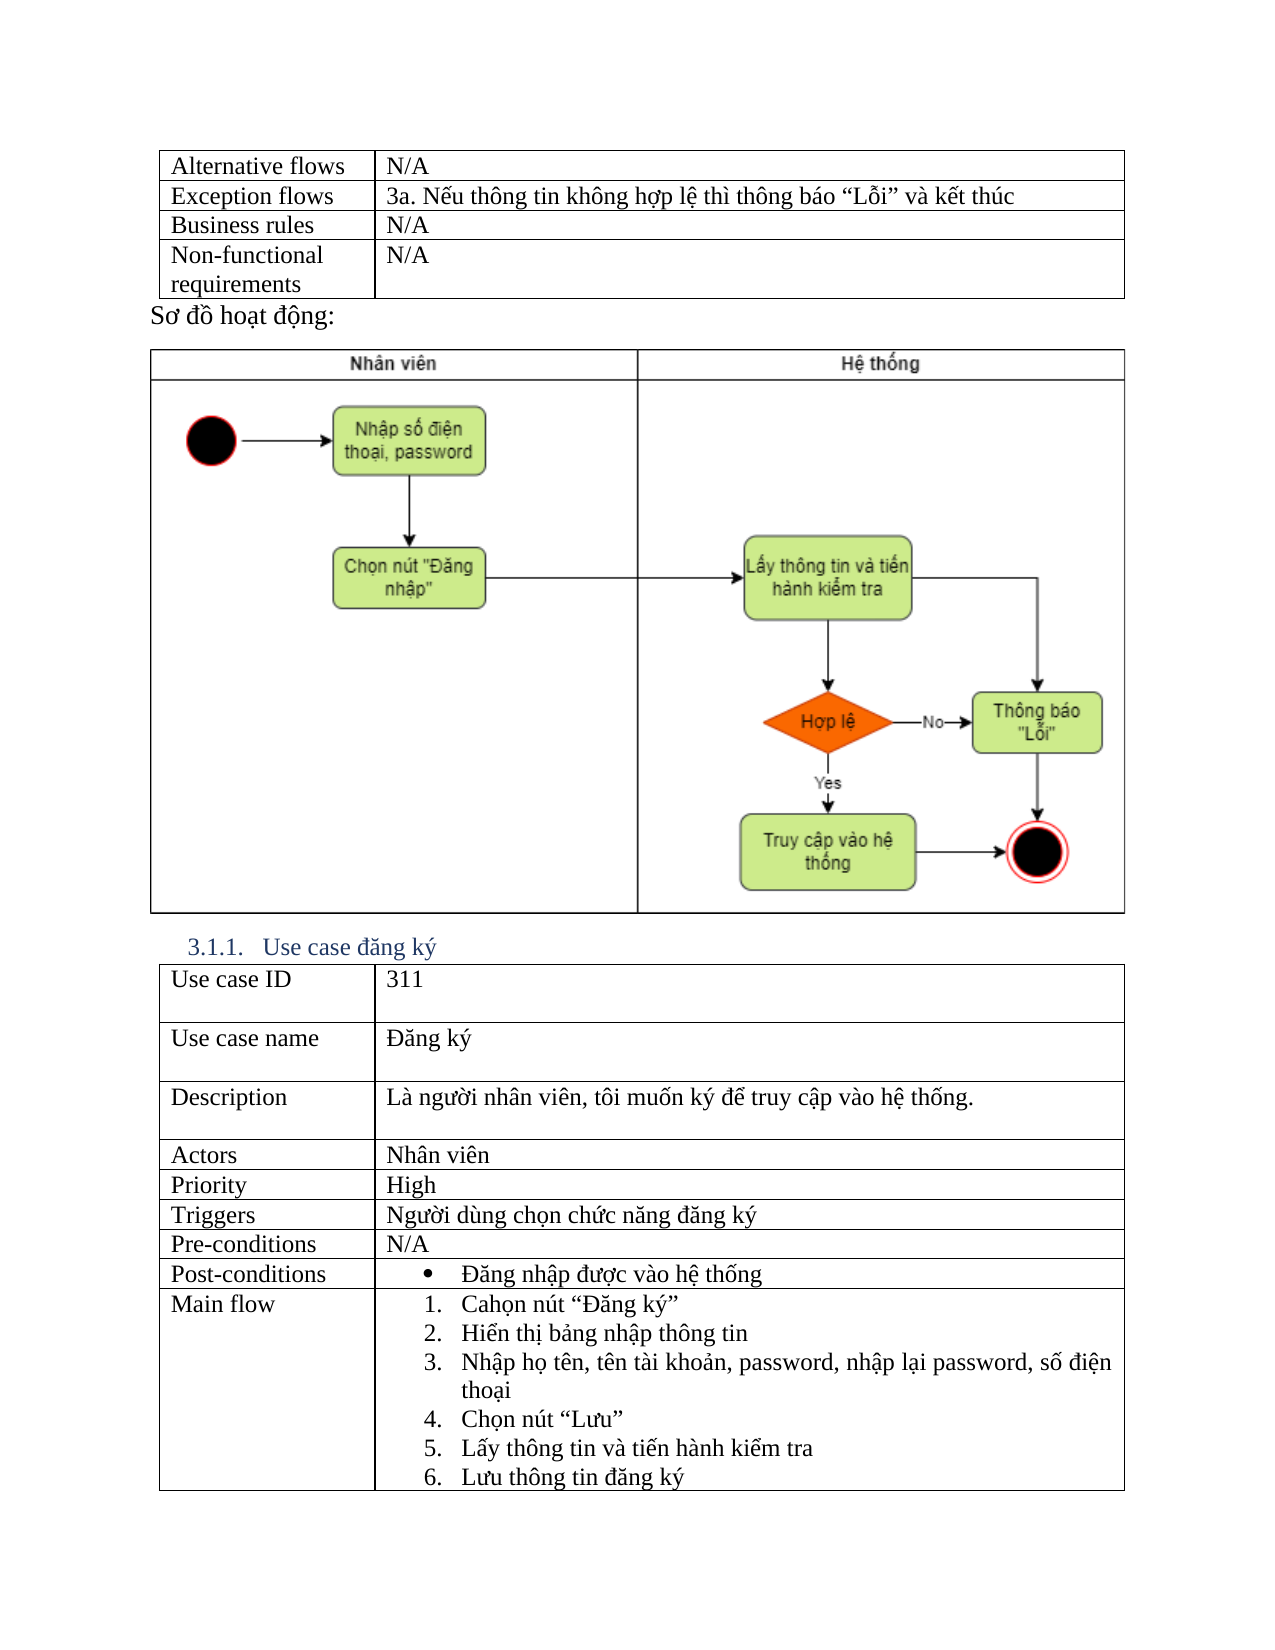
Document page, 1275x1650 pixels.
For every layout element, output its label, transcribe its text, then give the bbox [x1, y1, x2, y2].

table_cell Business rules [160, 211, 374, 239]
table_cell Alternative flows [160, 151, 374, 180]
table_cell High [376, 1170, 1124, 1199]
table_cell Priority [160, 1170, 374, 1199]
table_header Use case ID [160, 965, 374, 1022]
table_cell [376, 1289, 1124, 1490]
table_cell Đăng ký [376, 1023, 1124, 1081]
table_cell Actors [160, 1140, 374, 1169]
table_cell Use case name [160, 1023, 374, 1081]
table_cell Main flow [160, 1289, 374, 1490]
table_cell 3a. Nếu thông tin không hợp lệ thì thông báo “Lỗi” và kết thúc [376, 181, 1124, 209]
table_cell Là người nhân viên, tôi muốn ký để truy cập vào hệ thống. [376, 1082, 1124, 1139]
table_cell N/A [376, 240, 1124, 298]
table_cell Nhân viên [376, 1140, 1124, 1169]
table_cell N/A [376, 1230, 1124, 1258]
table_cell Đăng nhập được vào hệ thống [376, 1259, 1124, 1288]
table_cell Non-functional requirements [160, 240, 374, 298]
table_header 311 [376, 965, 1124, 1022]
table_cell Triggers [160, 1200, 374, 1228]
table_cell Exception flows [160, 181, 374, 209]
table_cell N/A [376, 151, 1124, 180]
text Sơ đồ hoạt động: [150, 299, 1125, 330]
table_cell Pre-conditions [160, 1230, 374, 1258]
picture [150, 349, 1125, 914]
table_cell N/A [376, 211, 1124, 239]
subtitle Use case đăng ký [187, 932, 1125, 961]
table_cell Description [160, 1082, 374, 1139]
table_cell Người dùng chọn chức năng đăng ký [376, 1200, 1124, 1228]
table_cell Post-conditions [160, 1259, 374, 1288]
